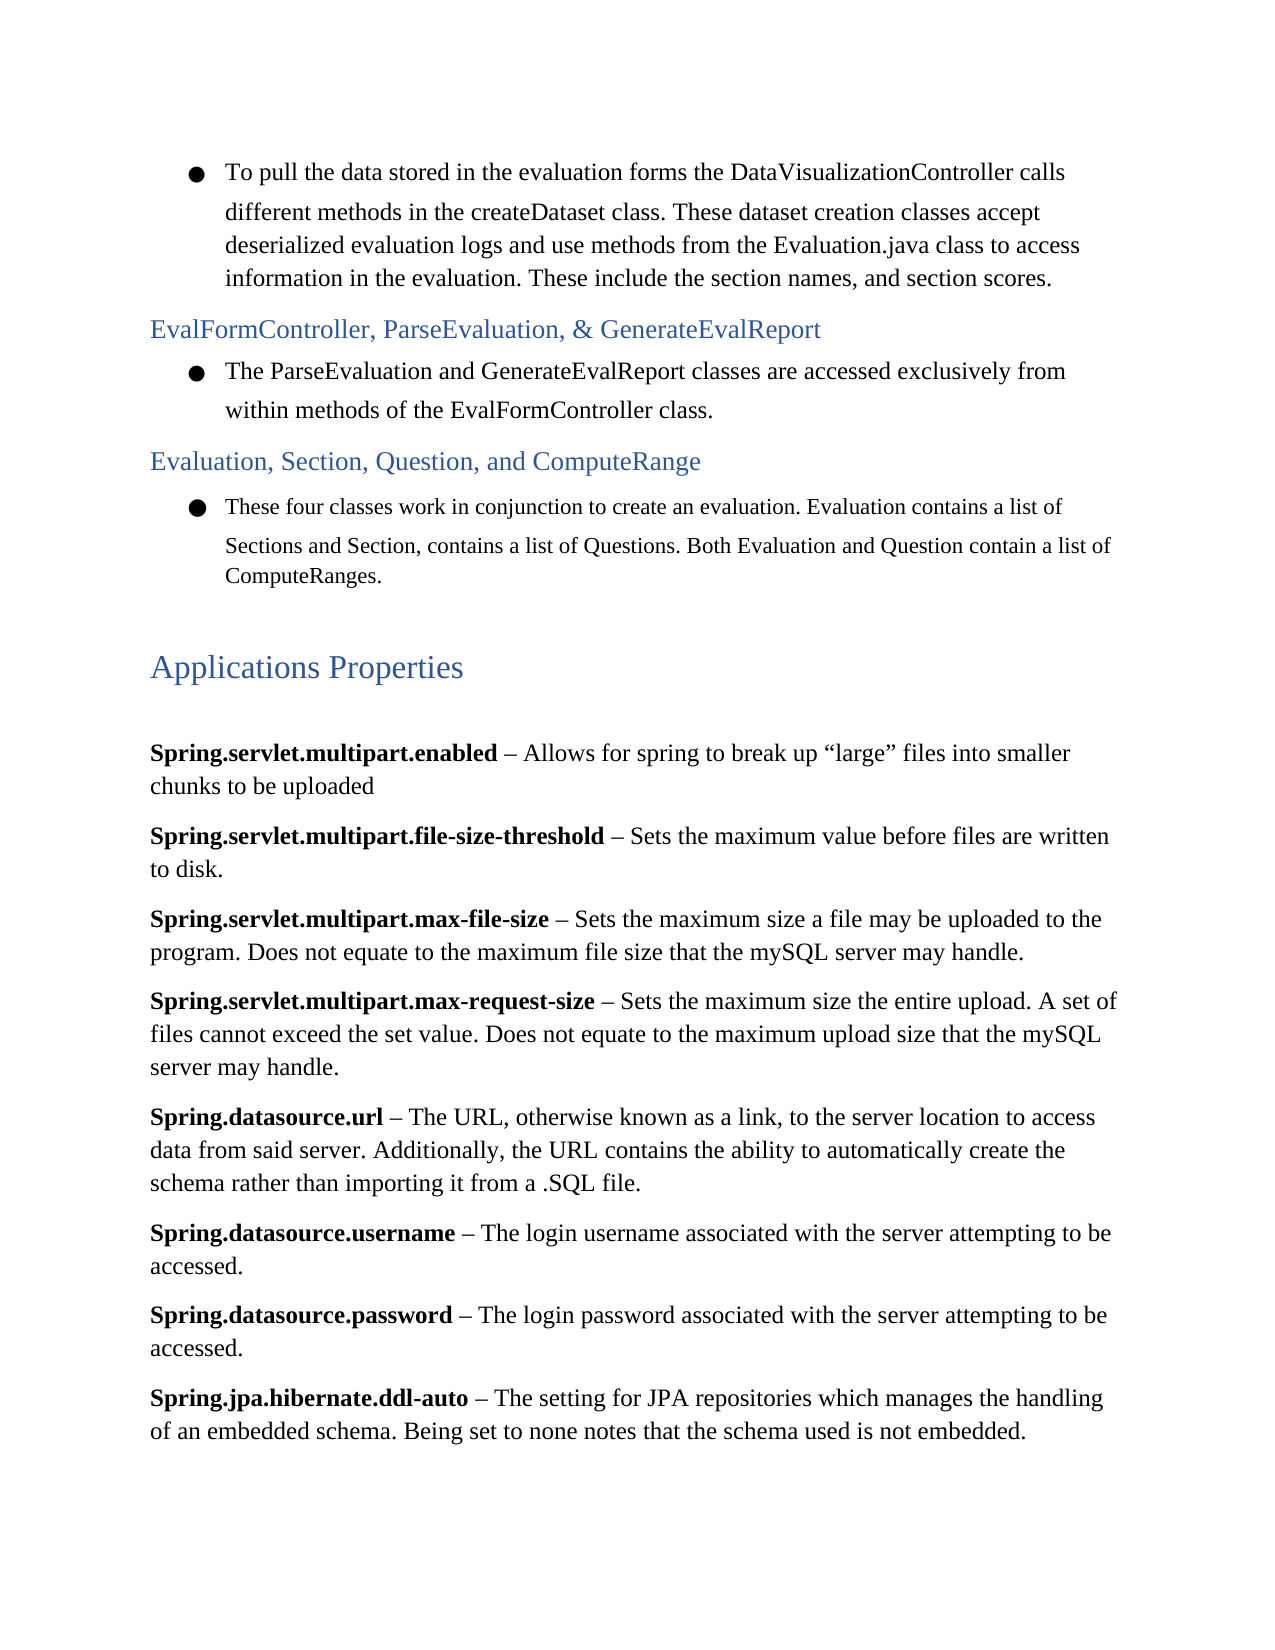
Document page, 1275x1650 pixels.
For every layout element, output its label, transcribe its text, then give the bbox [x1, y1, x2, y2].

text Spring.servlet.multipart.max-request-size – Sets the maximum size the entire upload. A set of files cannot exceed the set value. Does not equate to the maximum upload size that the mySQL server may handle. [150, 986, 1125, 1081]
text Spring.jpa.hibernate.ddl-auto – The setting for JPA repositories which manages the handling of an embedded schema. Being set to none notes that the schema used is not embedded. [150, 1383, 1125, 1445]
subtitle EvalFormController, ParseEvaluation, & GenerateEvalReport [150, 313, 1125, 344]
text Spring.servlet.multipart.file-size-threshold – Sets the maximum value before files are written to disk. [150, 821, 1125, 883]
list These four classes work in conjunction to create an evaluation. Evaluation contains a list of Sections and Section, contains a list of Questions. Both Evaluation and Question contain a list of ComputeRanges. [187, 481, 1125, 588]
text Spring.servlet.multipart.enabled – Allows for spring to break up “large” files into smaller chunks to be uploaded [150, 738, 1125, 800]
list To pull the data stored in the evaluation forms the DataVisualizationController calls different methods in the createDataset class. These dataset creation classes accept deserialized evaluation logs and use methods from the Evaluation.java class to access information in the evaluation. These include the section names, and section scores. [187, 150, 1125, 292]
subtitle Evaluation, Section, Question, and ComputeRange [150, 445, 1125, 476]
text Spring.servlet.multipart.max-file-size – Sets the maximum size a file may be uploaded to the program. Does not equate to the maximum file size that the mySQL server may handle. [150, 904, 1125, 965]
list The ParseEvaluation and GenerateEvalReport classes are accessed exclusively from within methods of the EvalFormController class. [187, 348, 1125, 424]
text Spring.datasource.password – The login password associated with the server attempting to be accessed. [150, 1301, 1125, 1362]
text Spring.datasource.username – The login username associated with the server attempting to be accessed. [150, 1218, 1125, 1279]
subtitle Applications Properties [150, 647, 1125, 686]
text Spring.datasource.url – The URL, otherwise known as a link, to the server location to access data from said server. Additionally, the URL contains the ability to automatically create the schema rather than importing it from a .SQL file. [150, 1102, 1125, 1197]
